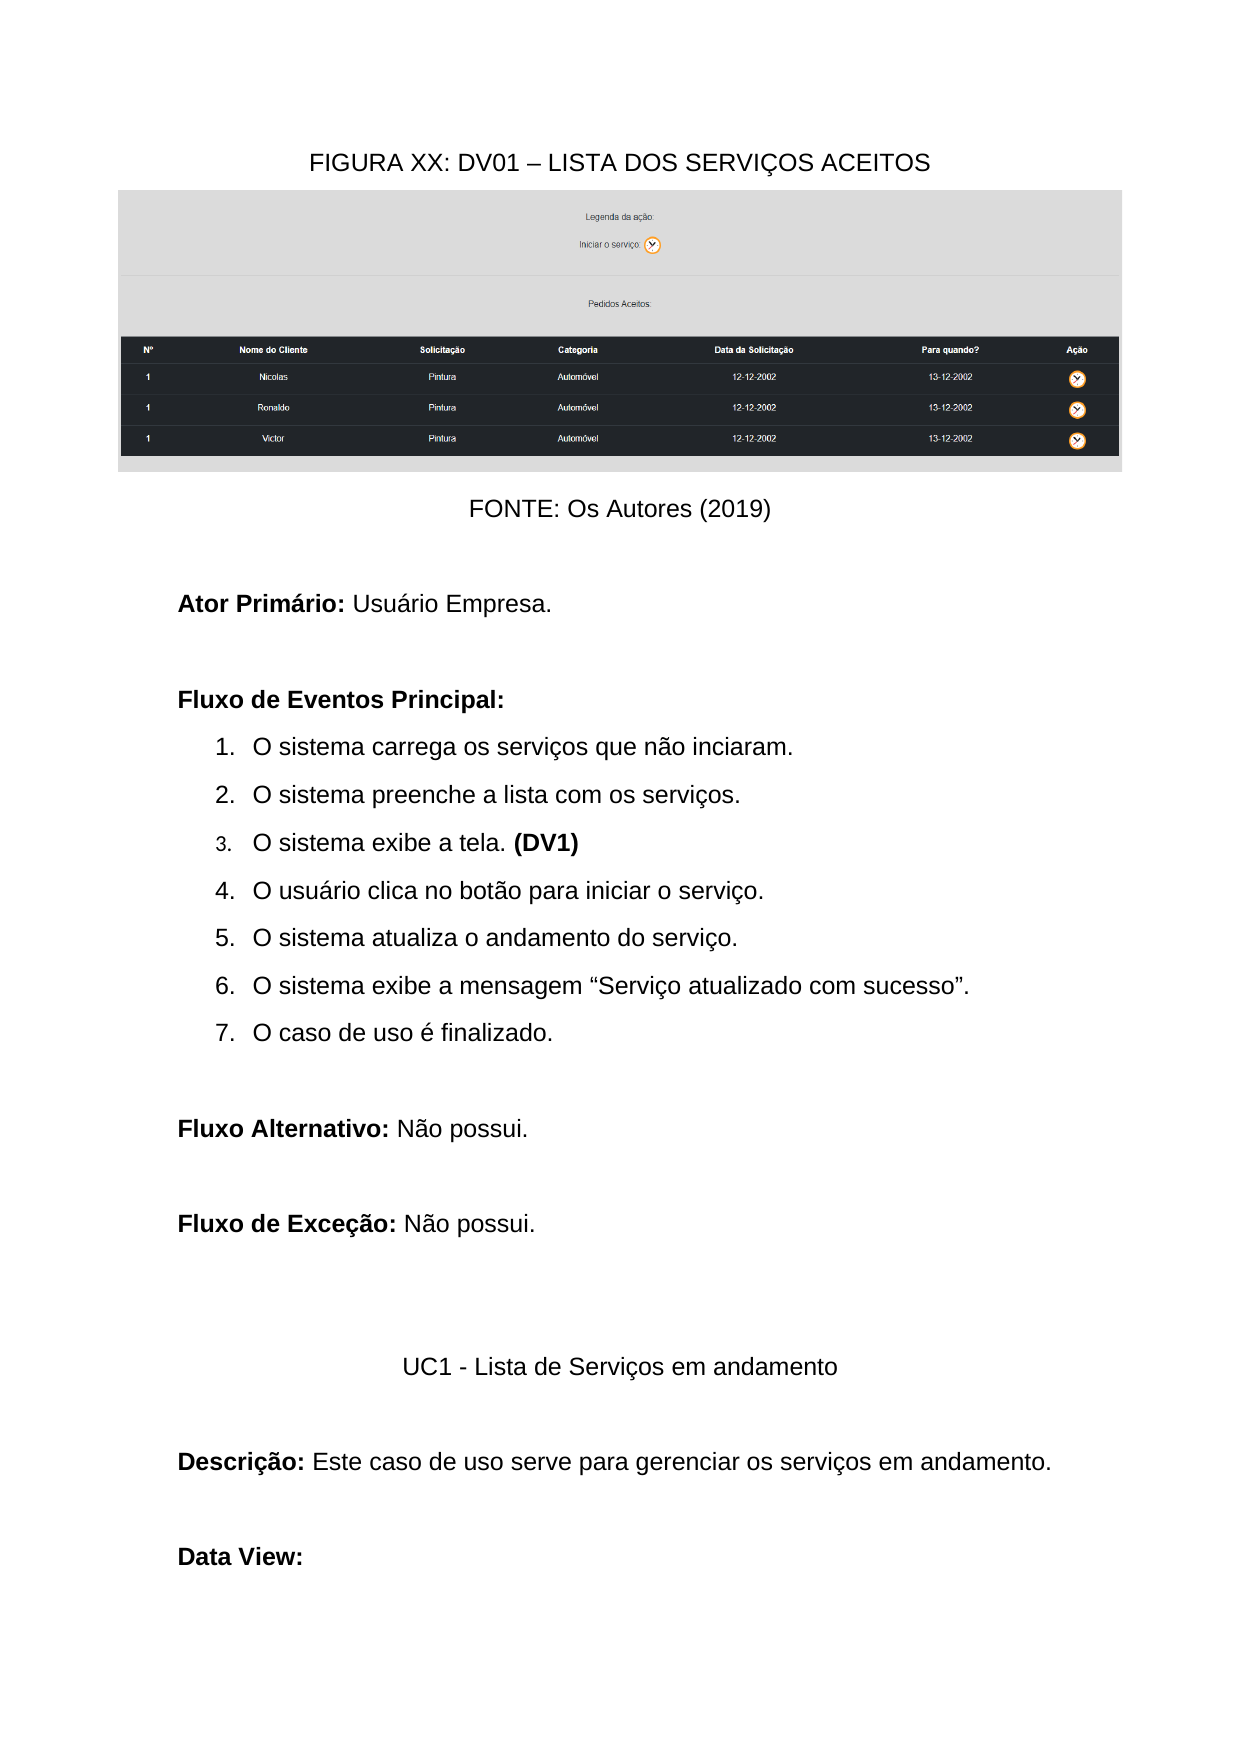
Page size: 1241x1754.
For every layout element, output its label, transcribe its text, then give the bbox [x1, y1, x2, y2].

list O sistema carrega os serviços que não inciaram. [215, 732, 1063, 761]
list O sistema atualiza o andamento do serviço. [215, 923, 1063, 952]
list O usuário clica no botão para iniciar o serviço. [215, 876, 1063, 904]
text FONTE: Os Autores (2019) [177, 472, 1063, 523]
text UC1 - Lista de Serviços em andamento [177, 1352, 1063, 1380]
list O caso de uso é finalizado. [215, 1018, 1063, 1047]
list O sistema preenche a lista com os serviços. [215, 780, 1063, 809]
text Fluxo de Exceção: Não possui. [177, 1209, 1063, 1238]
text Fluxo Alternativo: Não possui. [177, 1114, 1063, 1142]
text Data View: [177, 1542, 1063, 1571]
picture [118, 190, 1123, 472]
text FIGURA XX: DV01 – LISTA DOS SERVIÇOS ACEITOS [177, 148, 1063, 176]
text Ator Primário: Usuário Empresa. [177, 589, 1063, 618]
list O sistema exibe a tela. (DV1) [215, 827, 1063, 857]
text Descrição: Este caso de uso serve para gerenciar os serviços em andamento. [177, 1447, 1063, 1476]
list O sistema exibe a mensagem “Serviço atualizado com sucesso”. [215, 971, 1063, 999]
text Fluxo de Eventos Principal: [177, 685, 1063, 713]
